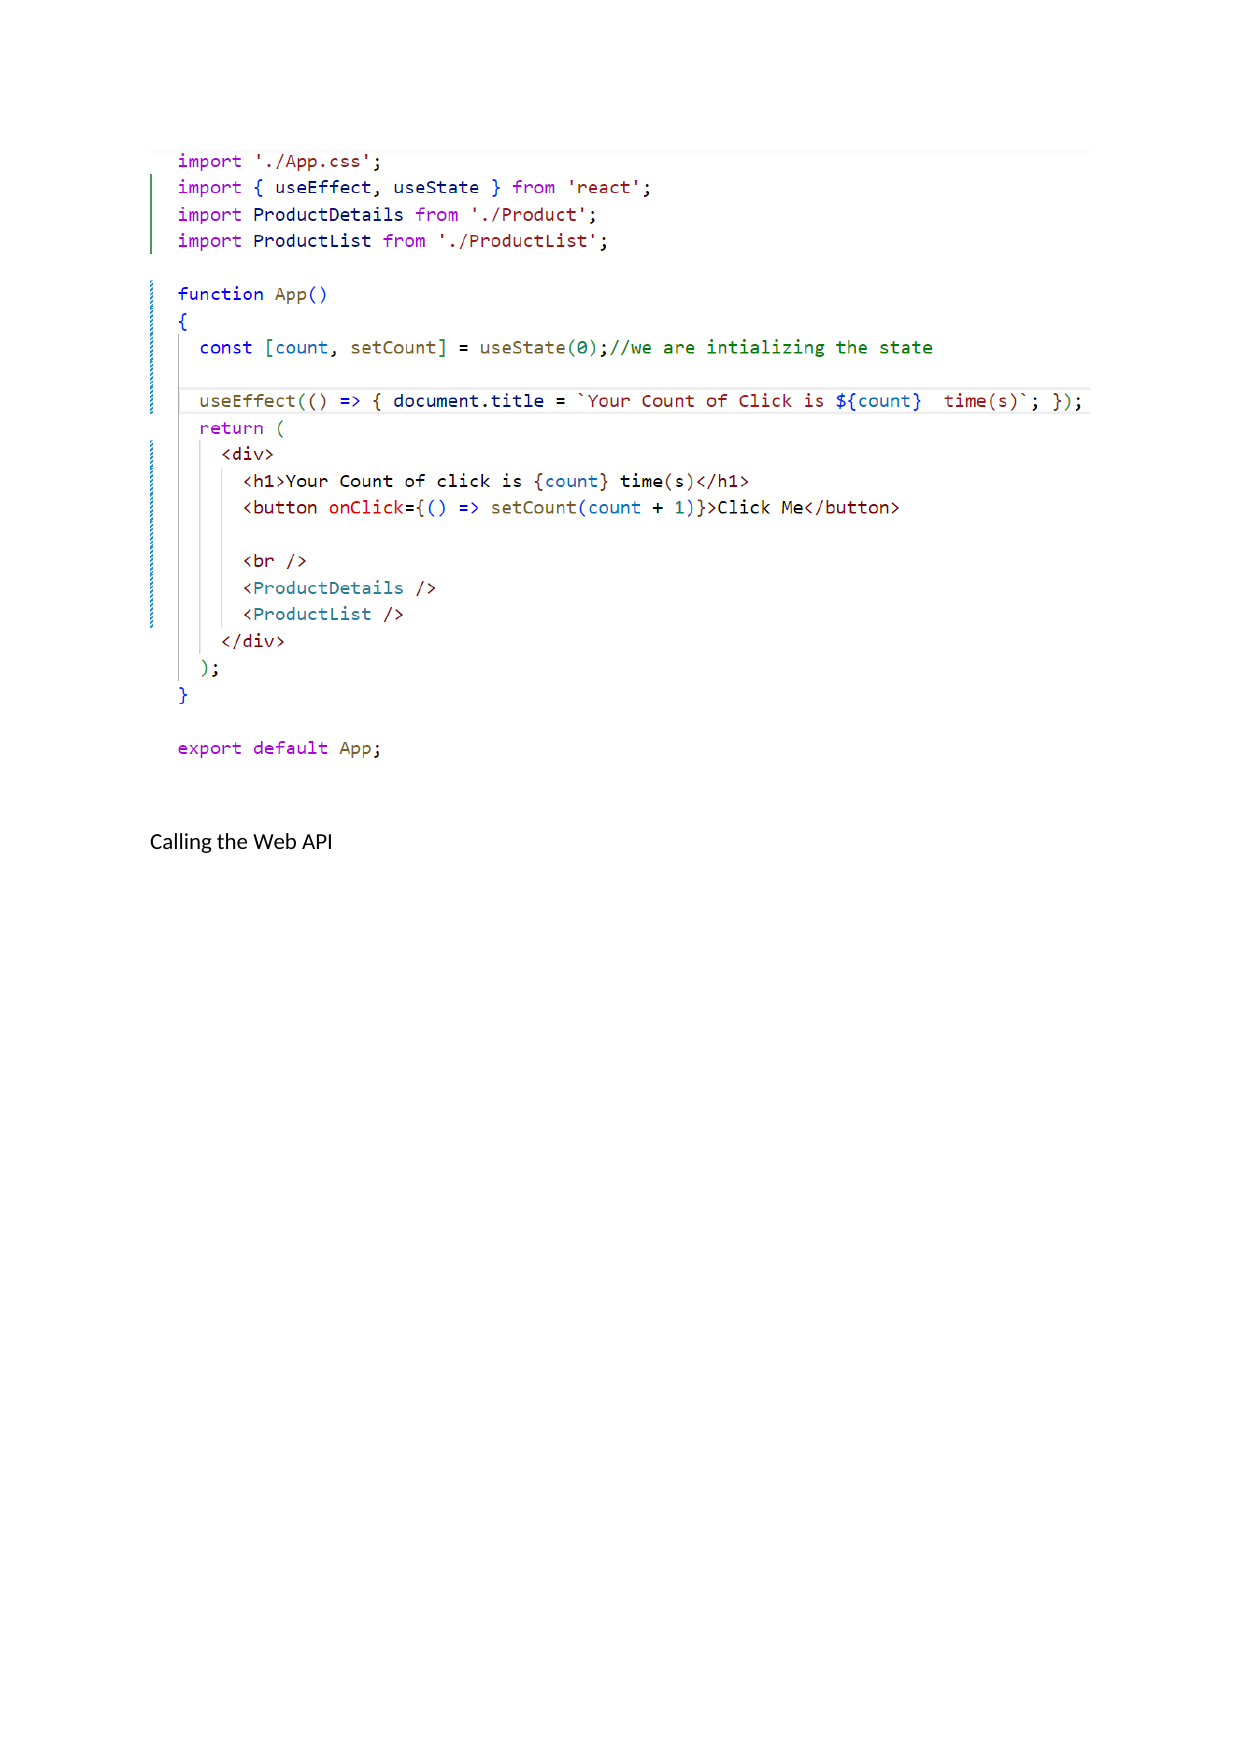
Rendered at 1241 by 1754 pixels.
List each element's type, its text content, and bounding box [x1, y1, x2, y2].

text Calling the Web API [150, 827, 1090, 855]
picture [150, 150, 1091, 762]
